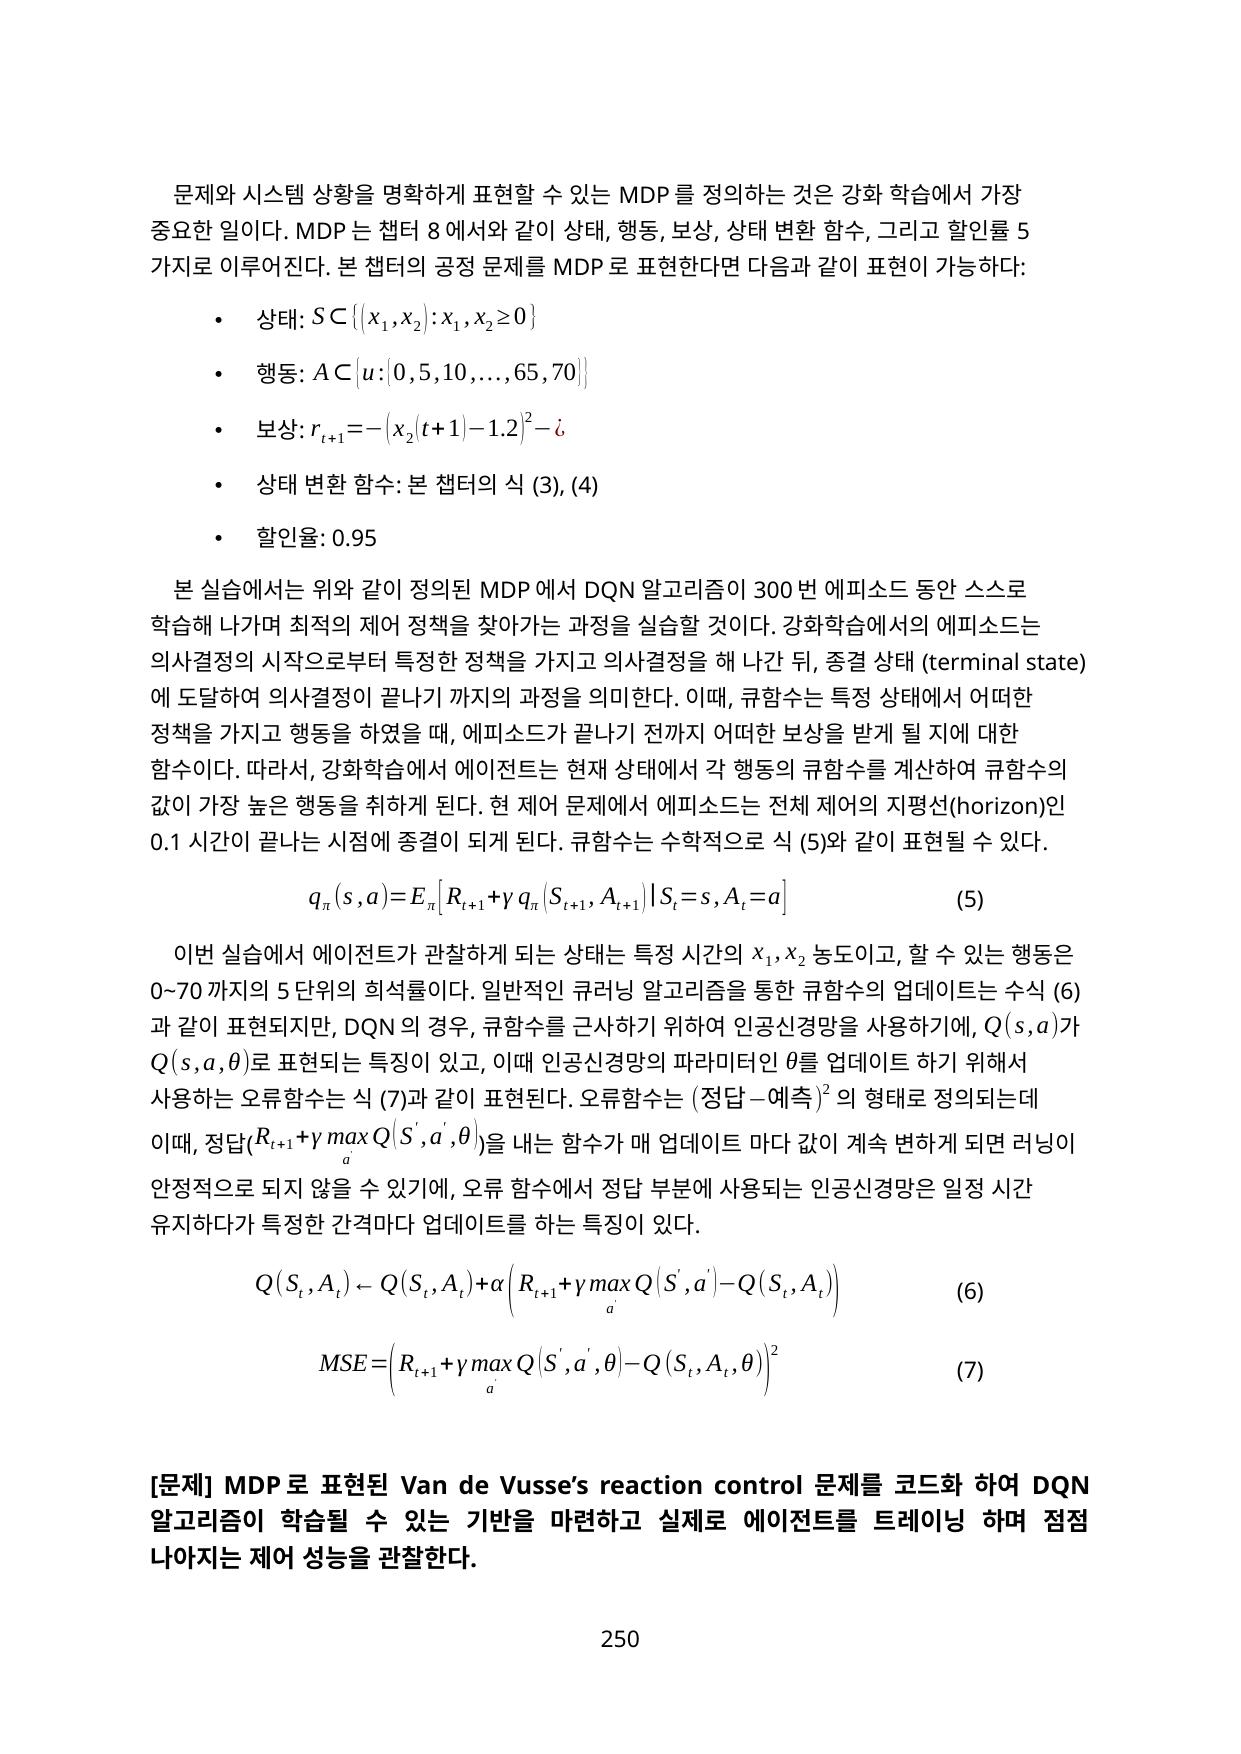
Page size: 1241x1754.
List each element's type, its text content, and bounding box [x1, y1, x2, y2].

text 문제와 시스템 상황을 명확하게 표현할 수 있는 MDP를 정의하는 것은 강화 학습에서 가장 중요한 일이다. MDP는 챕터 8에서와 같이 상태, 행동, 보상, 상태 변환 함수, 그리고 할인률 5가지로 이루어진다. 본 챕터의 공정 문제를 MDP로 표현한다면 다음과 같이 표현이 가능하다: [150, 177, 1090, 282]
list 상태 변환 함수: 본 챕터의 식 (3), (4) [214, 467, 1090, 500]
list 행동: [214, 356, 1090, 389]
table_header [150, 876, 923, 937]
list 보상: [214, 409, 1090, 447]
text 이번 실습에서 에이전트가 관찰하게 되는 상태는 특정 시간의 농도이고, 할 수 있는 행동은 0~70까지의 5단위의 희석률이다. 일반적인 큐러닝 알고리즘을 통한 큐함수의 업데이트는 수식 (6) 과 같이 표현되지만, DQN의 경우, 큐함수를 근사하기 위하여 인공신경망을 사용하기에, 가 로 표현되는 특징이 있고, 이때 인공신경망의 파라미터인 를 업데이트 하기 위해서 사용하는 오류함수는 식 (7)과 같이 표현된다. 오류함수는 의 형태로 정의되는데 이때, 정답()을 내는 함수가 매 업데이트 마다 값이 계속 변하게 되면 러닝이 안정적으로 되지 않을 수 있기에, 오류 함수에서 정답 부분에 사용되는 인공신경망은 일정 시간 유지하다가 특정한 간격마다 업데이트를 하는 특징이 있다. [150, 937, 1090, 1240]
table_header (5) [923, 876, 1024, 937]
table_cell (7) [923, 1339, 1024, 1418]
table_header [150, 1259, 923, 1339]
list 할인율: 0.95 [214, 519, 1090, 553]
list 상태: [214, 302, 1090, 336]
subtitle [문제] MDP로 표현된 Van de Vusse’s reaction control 문제를 코드화 하여 DQN 알고리즘이 학습될 수 있는 기반을 마련하고 실제로 에이전트를 트레이닝 하며 점점 나아지는 제어 성능을 관찰한다. [150, 1466, 1090, 1574]
table_cell [150, 1339, 923, 1418]
text 본 실습에서는 위와 같이 정의된 MDP에서 DQN 알고리즘이 300번 에피소드 동안 스스로 학습해 나가며 최적의 제어 정책을 찾아가는 과정을 실습할 것이다. 강화학습에서의 에피소드는 의사결정의 시작으로부터 특정한 정책을 가지고 의사결정을 해 나간 뒤, 종결 상태 (terminal state)에 도달하여 의사결정이 끝나기 까지의 과정을 의미한다. 이때, 큐함수는 특정 상태에서 어떠한 정책을 가지고 행동을 하였을 때, 에피소드가 끝나기 전까지 어떠한 보상을 받게 될 지에 대한 함수이다. 따라서, 강화학습에서 에이전트는 현재 상태에서 각 행동의 큐함수를 계산하여 큐함수의 값이 가장 높은 행동을 취하게 된다. 현 제어 문제에서 에피소드는 전체 제어의 지평선(horizon)인 0.1 시간이 끝나는 시점에 종결이 되게 된다. 큐함수는 수학적으로 식 (5)와 같이 표현될 수 있다. [150, 572, 1090, 857]
table_header (6) [923, 1259, 1024, 1339]
